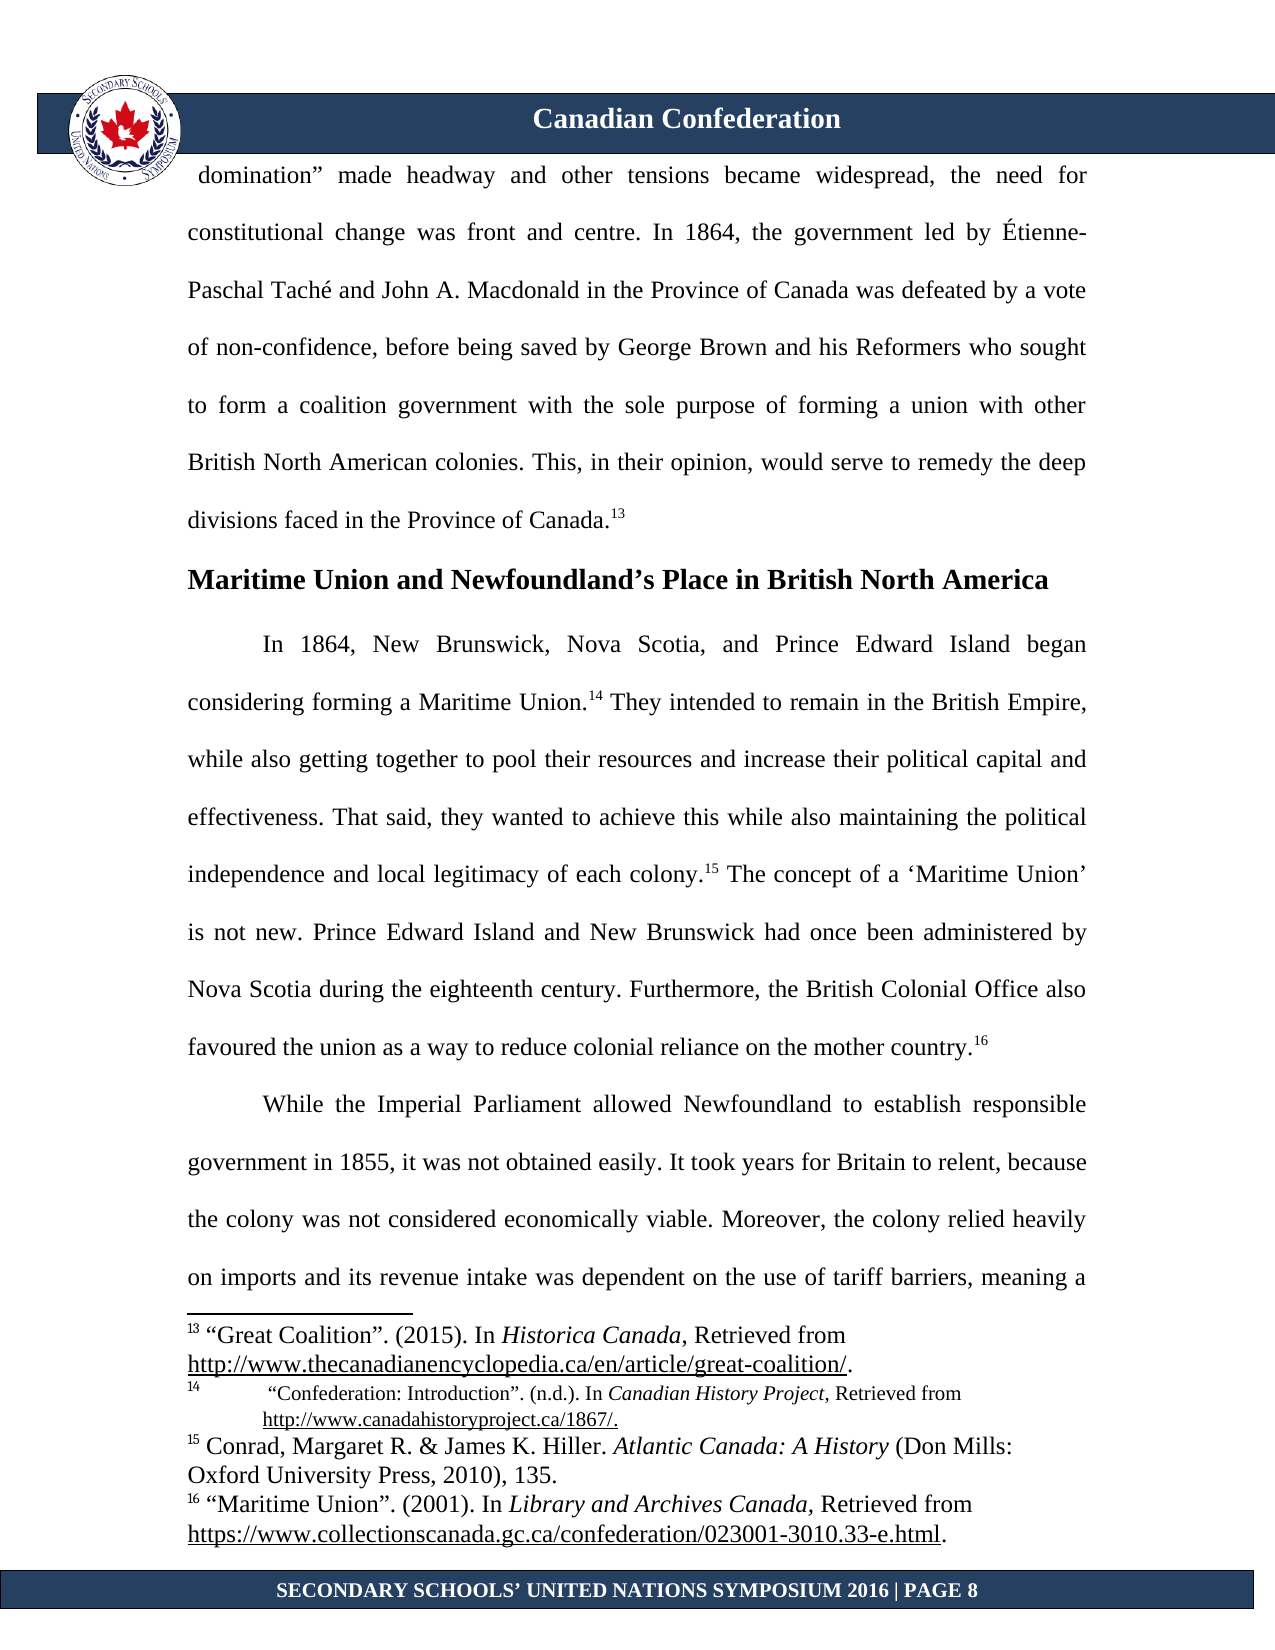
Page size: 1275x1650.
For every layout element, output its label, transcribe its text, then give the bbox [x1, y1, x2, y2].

text In 1864, New Brunswick, Nova Scotia, and Prince Edward Island began considering forming a Maritime Union. They intended to remain in the British Empire, while also getting together to pool their resources and increase their political capital and effectiveness. That said, they wanted to achieve this while also maintaining the political independence and local legitimacy of each colony. The concept of a ‘Maritime Union’ is not new. Prince Edward Island and New Brunswick had once been administered by Nova Scotia during the eighteenth century. Furthermore, the British Colonial Office also favoured the union as a way to reduce colonial reliance on the mother country. [187, 629, 1087, 1061]
text Maritime Union and Newfoundland’s Place in British North America [187, 562, 1087, 596]
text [187, 102, 1087, 534]
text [187, 1089, 1087, 1291]
picture [68, 75, 181, 186]
